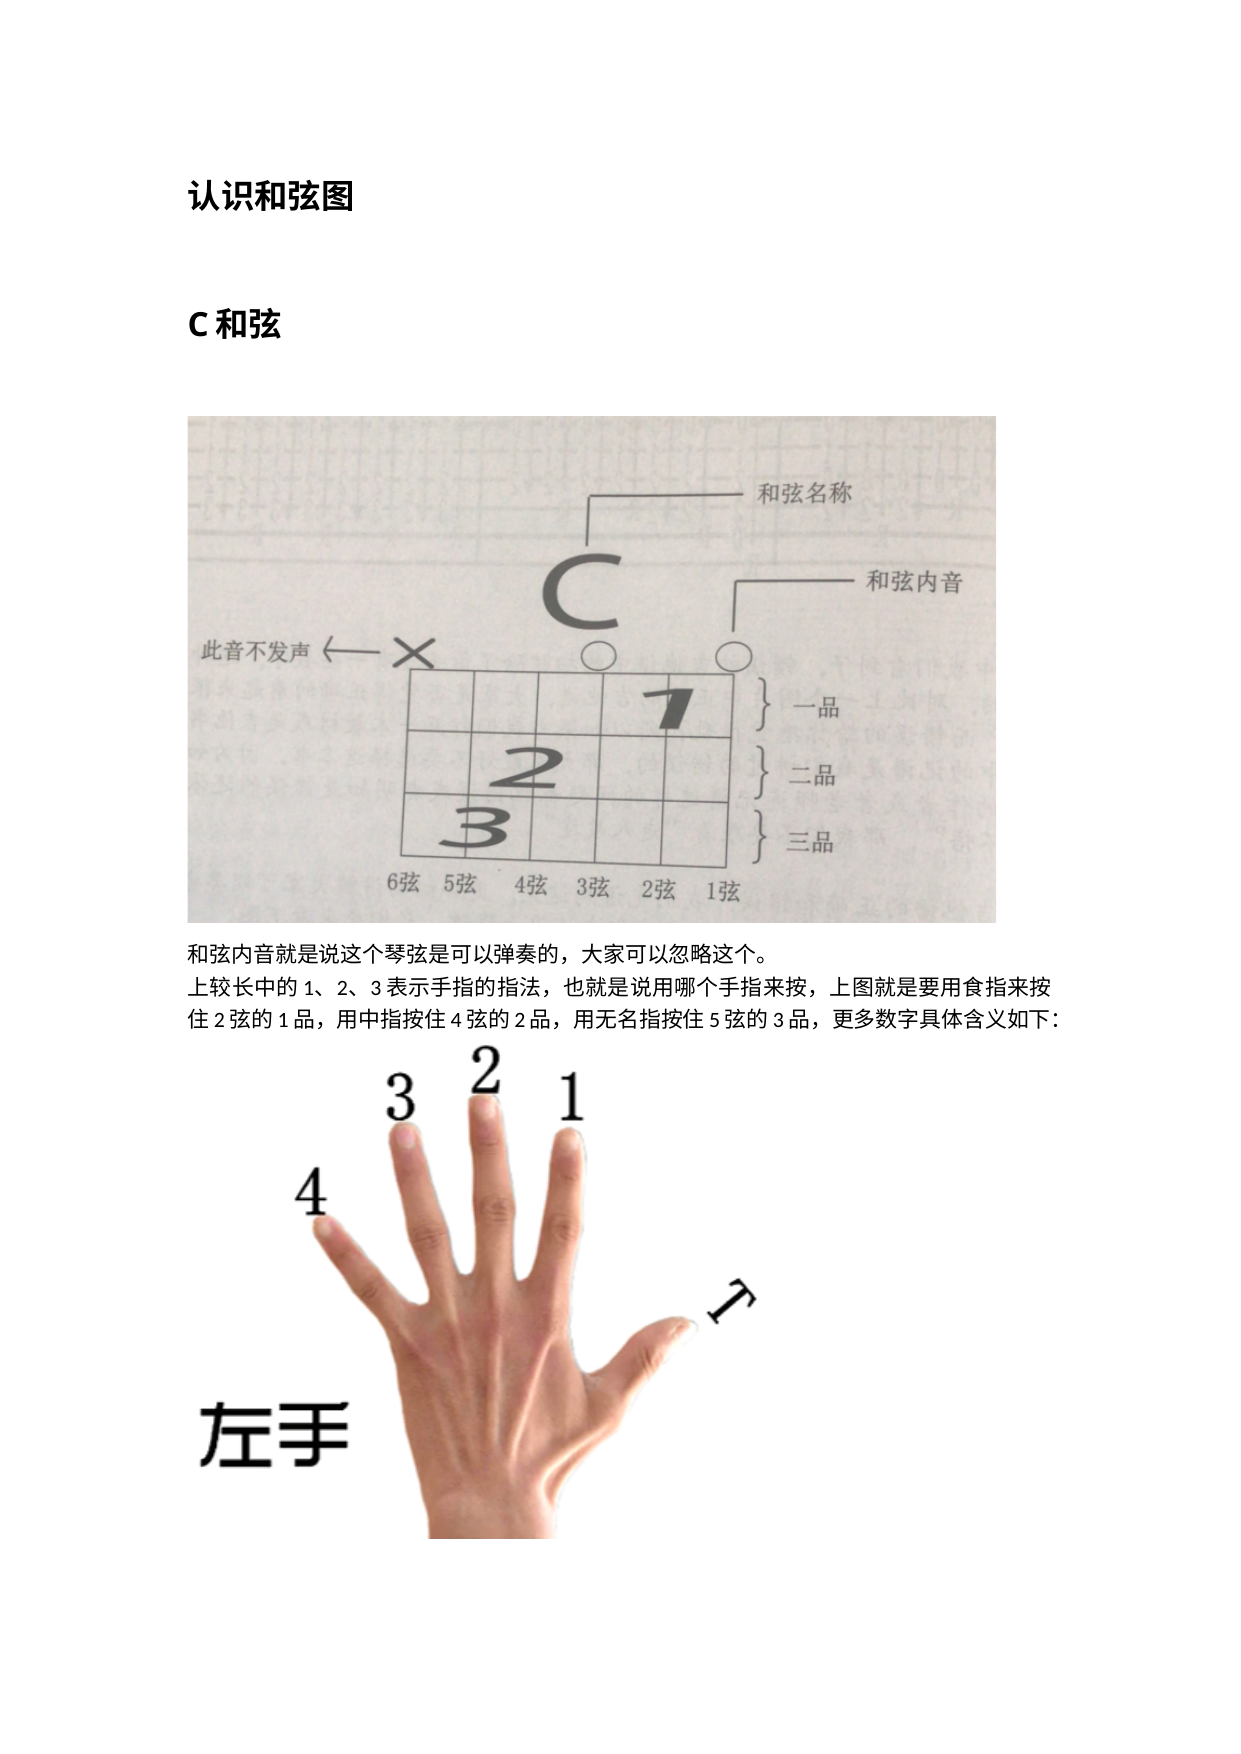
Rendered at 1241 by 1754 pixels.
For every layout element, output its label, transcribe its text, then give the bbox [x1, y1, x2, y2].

picture [187, 416, 997, 923]
subtitle C和弦 [187, 289, 1053, 354]
picture [187, 1034, 777, 1539]
text 和弦内音就是说这个琴弦是可以弹奏的，大家可以忽略这个。 [187, 937, 1053, 969]
text 上较长中的1、2、3表示手指的指法，也就是说用哪个手指来按，上图就是要用食指来按住2弦的1品，用中指按住4弦的2品，用无名指按住5弦的3品，更多数字具体含义如下： [187, 969, 1053, 1034]
subtitle 认识和弦图 [187, 162, 1053, 227]
